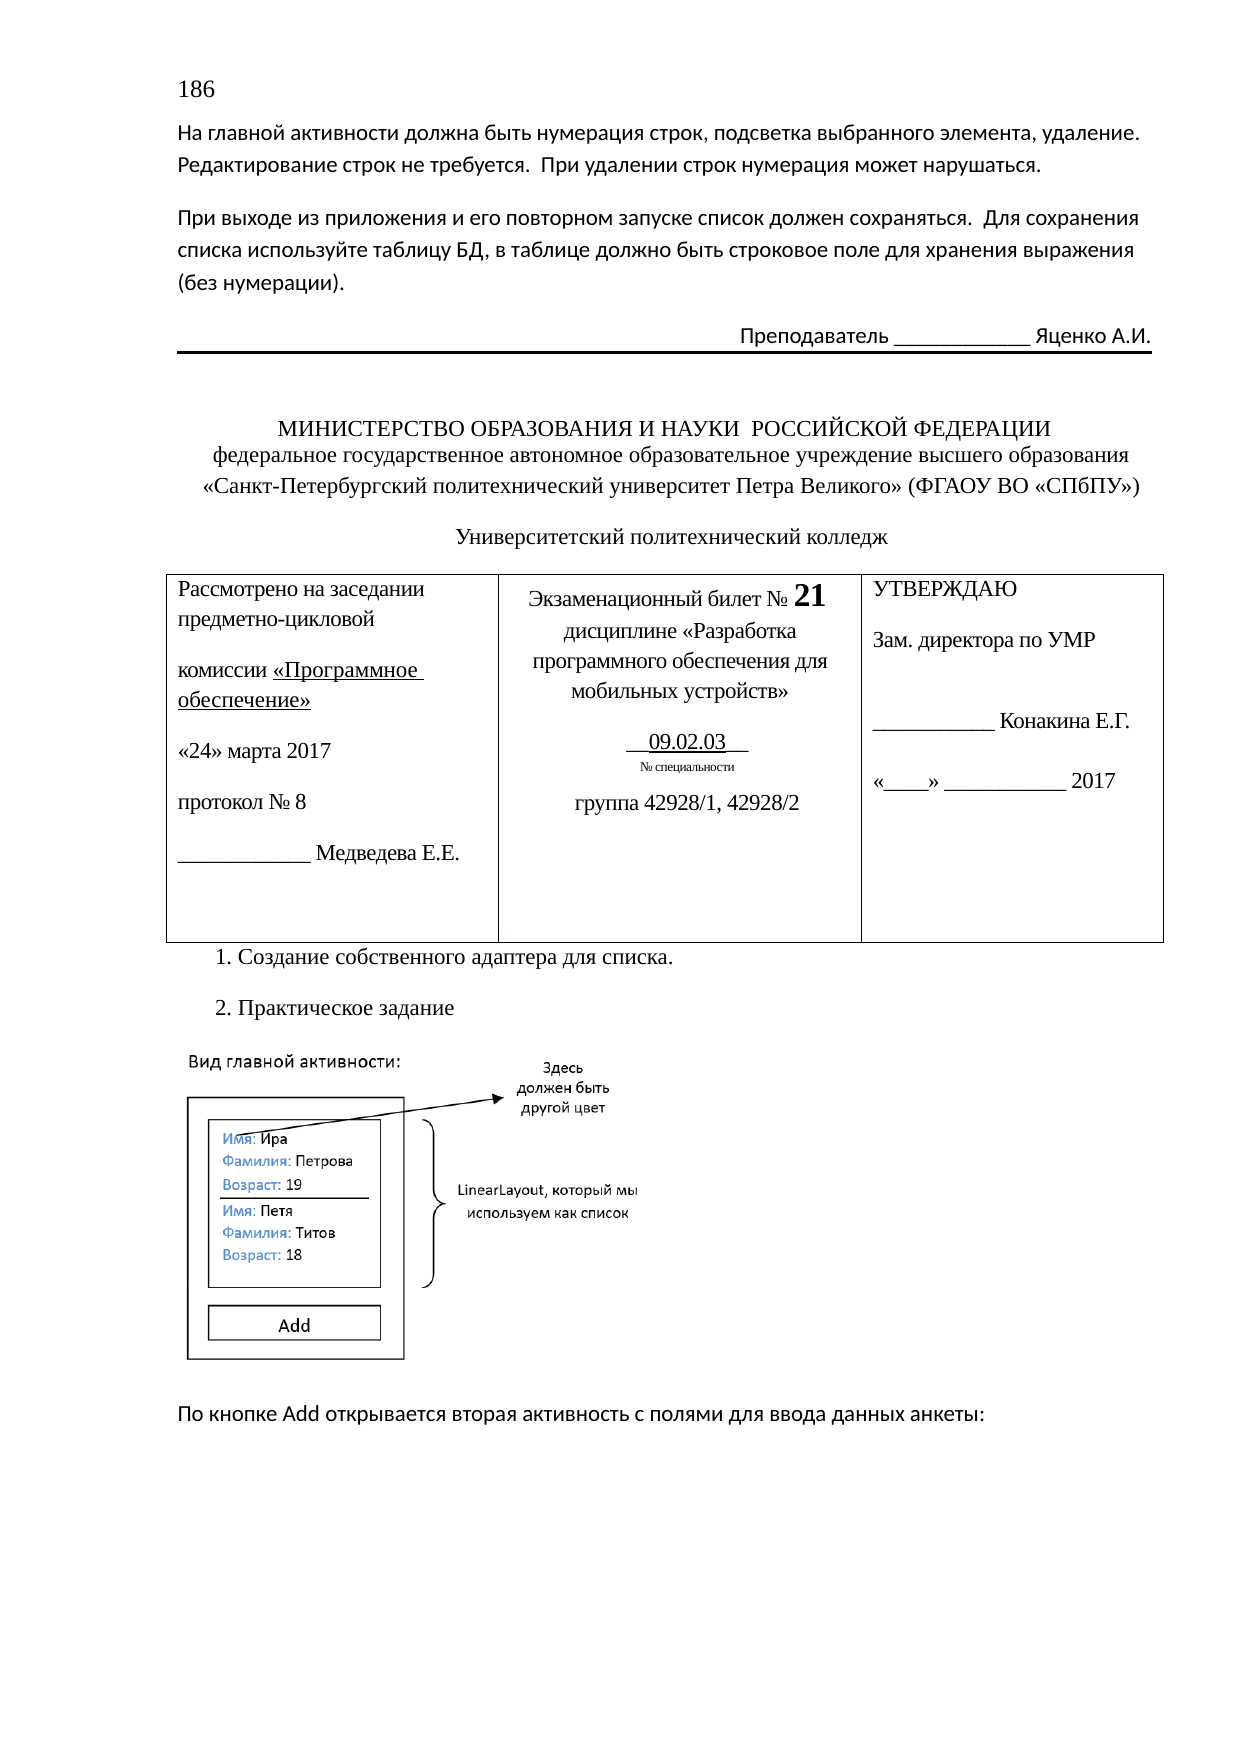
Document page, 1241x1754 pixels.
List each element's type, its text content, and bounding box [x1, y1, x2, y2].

table_header Экзаменационный билет № 21 дисциплине «Разработка программного обеспечения для мобильных устройств» __09.02.03__ № специальности группа 42928/1, 42928/2 [499, 575, 861, 942]
picture [177, 1045, 653, 1375]
list 2. Практическое задание [215, 994, 1152, 1020]
text По кнопке Add открывается вторая активность с полями для ввода данных анкеты: [177, 1399, 1152, 1428]
text МИНИСТЕРСТВО ОБРАЗОВАНИЯ И НАУКИ РОССИЙСКОЙ ФЕДЕРАЦИИ [177, 415, 1152, 441]
table_header УТВЕРЖДАЮ Зам. директора по УМР ___________ Конакина Е.Г. «____» ___________ 2017 [862, 575, 1163, 942]
text федеральное государственное автономное образовательное учреждение высшего образования «Санкт-Петербургский политехнический университет Петра Великого» (ФГАОУ ВО «СПбПУ») [177, 441, 1166, 498]
text На главной активности должна быть нумерация строк, подсветка выбранного элемента, удаление. Редактирование строк не требуется. При удалении строк нумерация может нарушаться. [177, 118, 1152, 178]
text Университетский политехнический колледж [177, 523, 1166, 549]
text При выходе из приложения и его повторном запуске список должен сохраняться. Для сохранения списка используйте таблицу БД, в таблице должно быть строковое поле для хранения выражения (без нумерации). [177, 203, 1152, 296]
text Преподаватель ____________ Яценко А.И. [177, 321, 1152, 351]
table_header Рассмотрено на заседании предметно-цикловой комиссии «Программное обеспечение» «24» марта 2017 протокол № 8 ____________ Медведева Е.Е. [167, 575, 498, 942]
list 1. Создание собственного адаптера для списка. [215, 943, 1152, 969]
